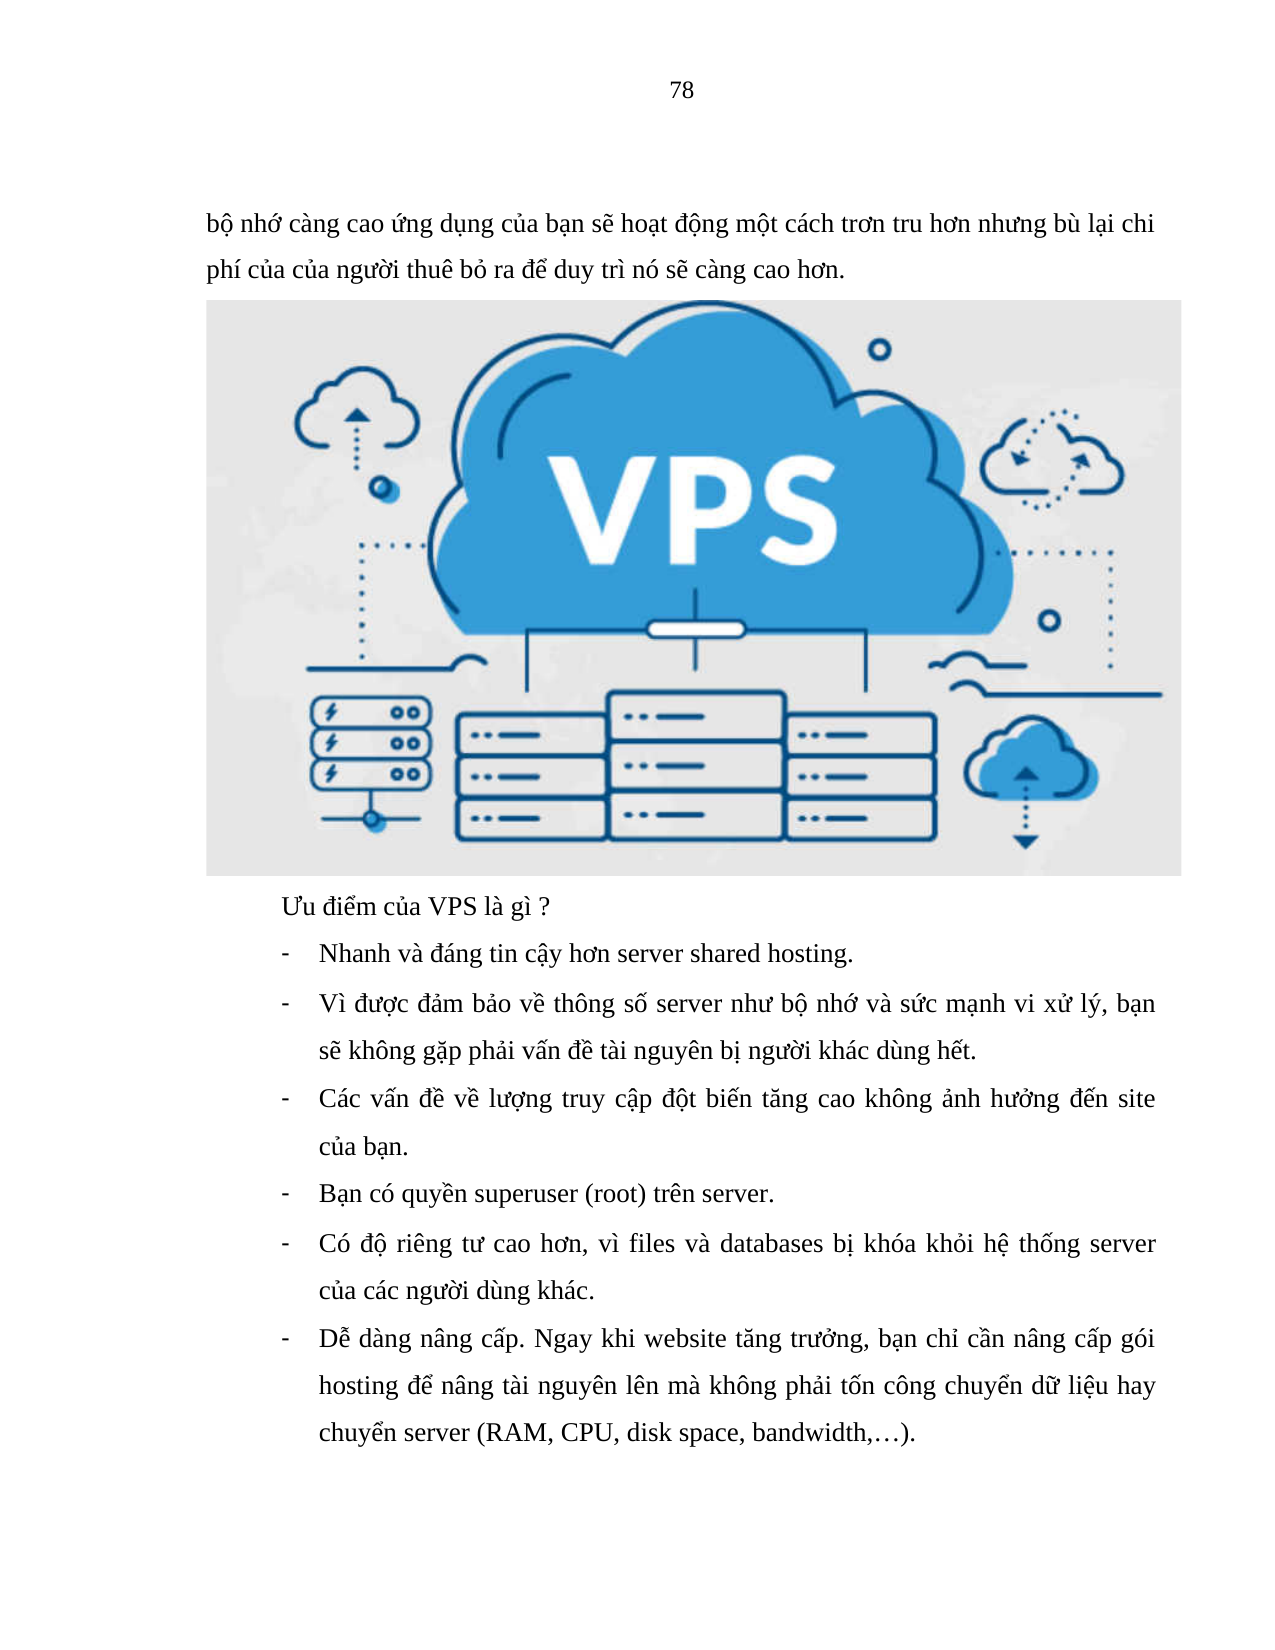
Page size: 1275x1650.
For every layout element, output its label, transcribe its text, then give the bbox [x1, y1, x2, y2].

list Các vấn đề về lượng truy cập đột biến tăng cao không ảnh hưởng đến site của bạn. [281, 1081, 1157, 1161]
picture [206, 300, 1182, 876]
list Có độ riêng tư cao hơn, vì files và databases bị khóa khỏi hệ thống server của các người dùng khác. [281, 1226, 1157, 1305]
list Vì được đảm bảo về thông số server như bộ nhớ và sức mạnh vi xử lý, bạn sẽ không gặp phải vấn đề tài nguyên bị người khác dùng hết. [281, 986, 1157, 1066]
list Nhanh và đáng tin cậy hơn server shared hosting. [281, 936, 1157, 969]
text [206, 207, 1157, 284]
list Dễ dàng nâng cấp. Ngay khi website tăng trưởng, bạn chỉ cần nâng cấp gói hosting để nâng tài nguyên lên mà không phải tốn công chuyển dữ liệu hay chuyển server (RAM, CPU, disk space, bandwidth,…). [281, 1321, 1157, 1447]
list Bạn có quyền superuser (root) trên server. [281, 1176, 1157, 1209]
text Ưu điểm của VPS là gì ? [206, 890, 1157, 921]
